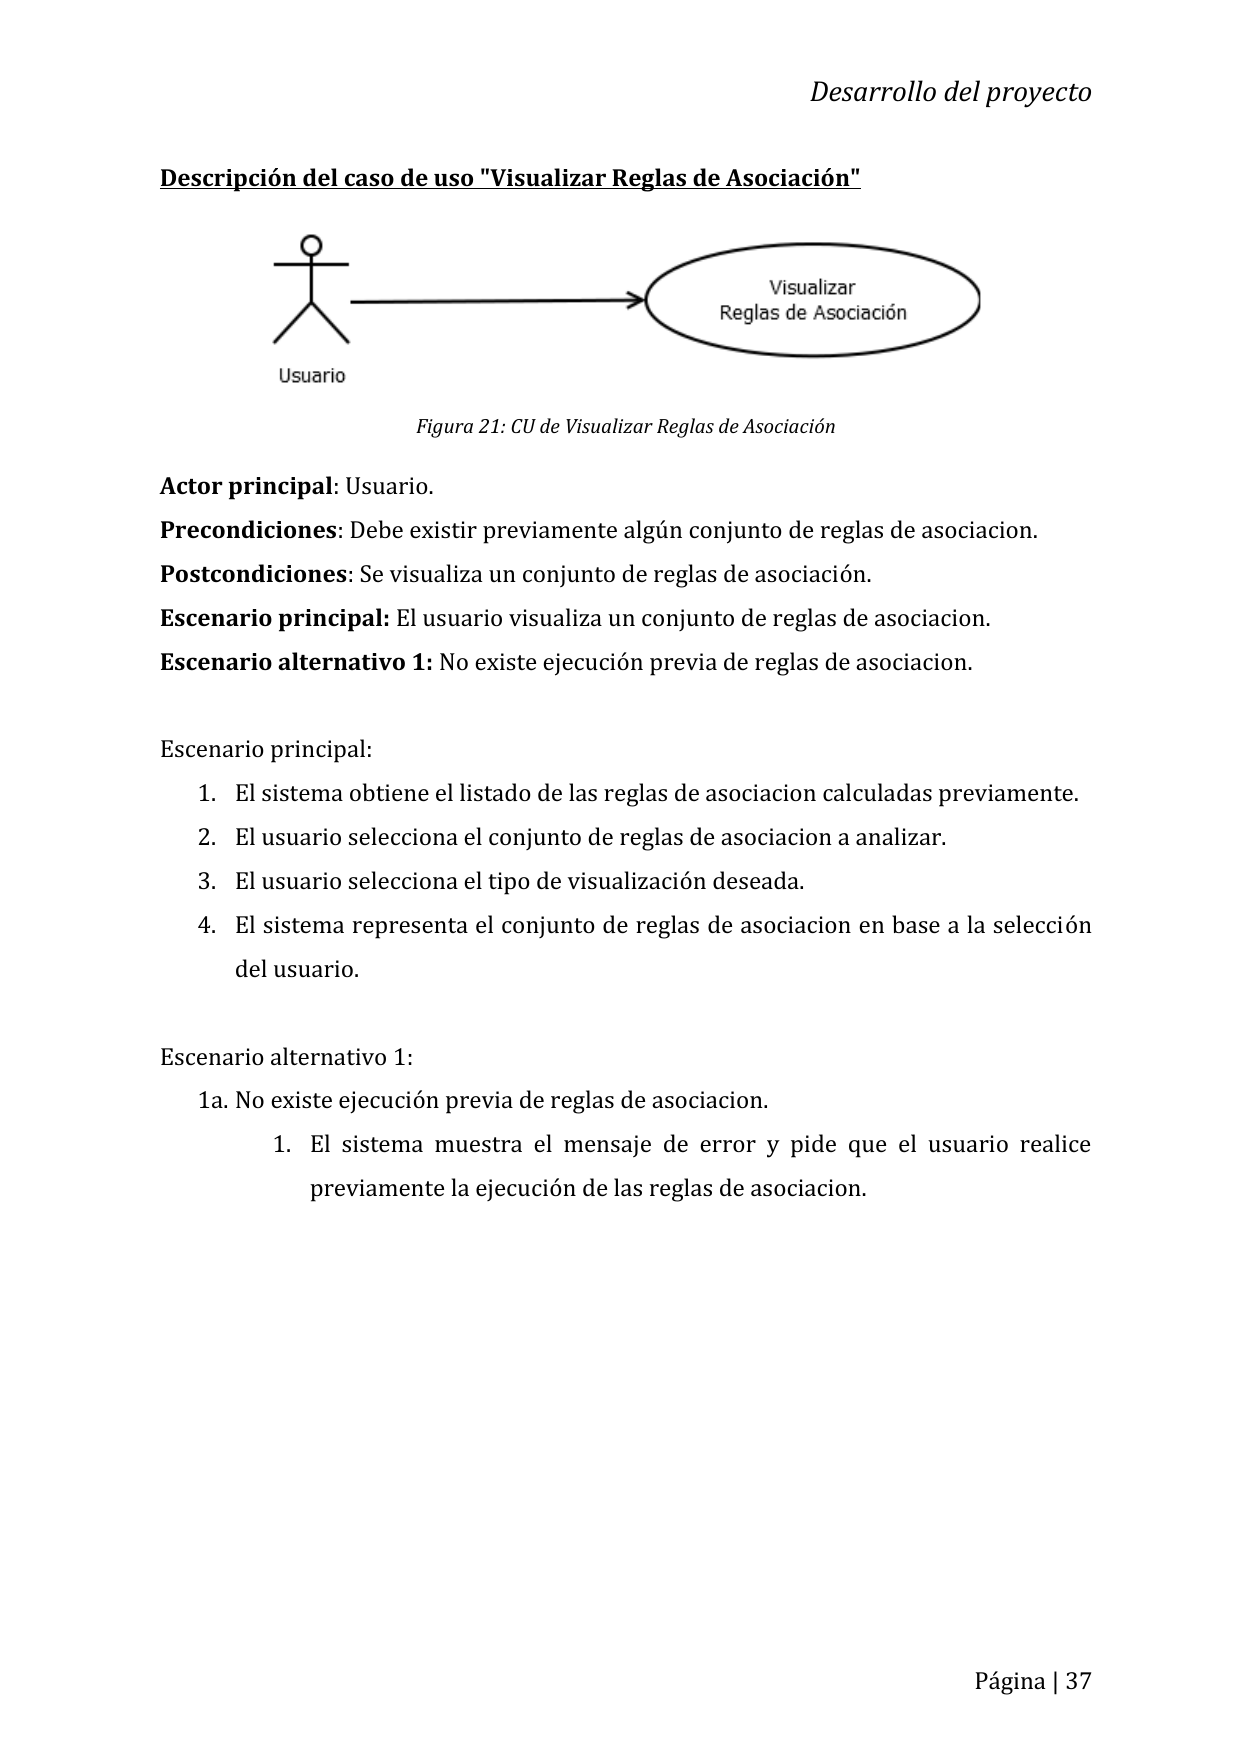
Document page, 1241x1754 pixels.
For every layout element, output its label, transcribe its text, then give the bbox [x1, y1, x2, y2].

list No existe ejecución previa de reglas de asociacion. [197, 1085, 1092, 1114]
text Escenario alternativo 1: No existe ejecución previa de reglas de asociacion. [159, 646, 1092, 676]
list El usuario selecciona el conjunto de reglas de asociacion a analizar. [197, 822, 1092, 851]
text Escenario principal: [159, 734, 1092, 763]
text Precondiciones: Debe existir previamente algún conjunto de reglas de asociacion. [159, 515, 1092, 544]
text Actor principal: Usuario. [159, 471, 1092, 500]
list El sistema representa el conjunto de reglas de asociacion en base a la selección del usuario. [197, 909, 1092, 983]
list El usuario selecciona el tipo de visualización deseada. [197, 866, 1092, 895]
text Escenario principal: El usuario visualiza un conjunto de reglas de asociacion. [159, 603, 1092, 632]
list El sistema obtiene el listado de las reglas de asociacion calculadas previamente. [197, 778, 1092, 807]
text Descripción del caso de uso "Visualizar Reglas de Asociación" [159, 162, 1092, 192]
picture [271, 216, 981, 389]
list El sistema muestra el mensaje de error y pide que el usuario realice previamente la ejecución de las reglas de asociacion. [272, 1129, 1092, 1202]
text Postcondiciones: Se visualiza un conjunto de reglas de asociación. [159, 559, 1092, 588]
text Escenario alternativo 1: [159, 1041, 1092, 1070]
